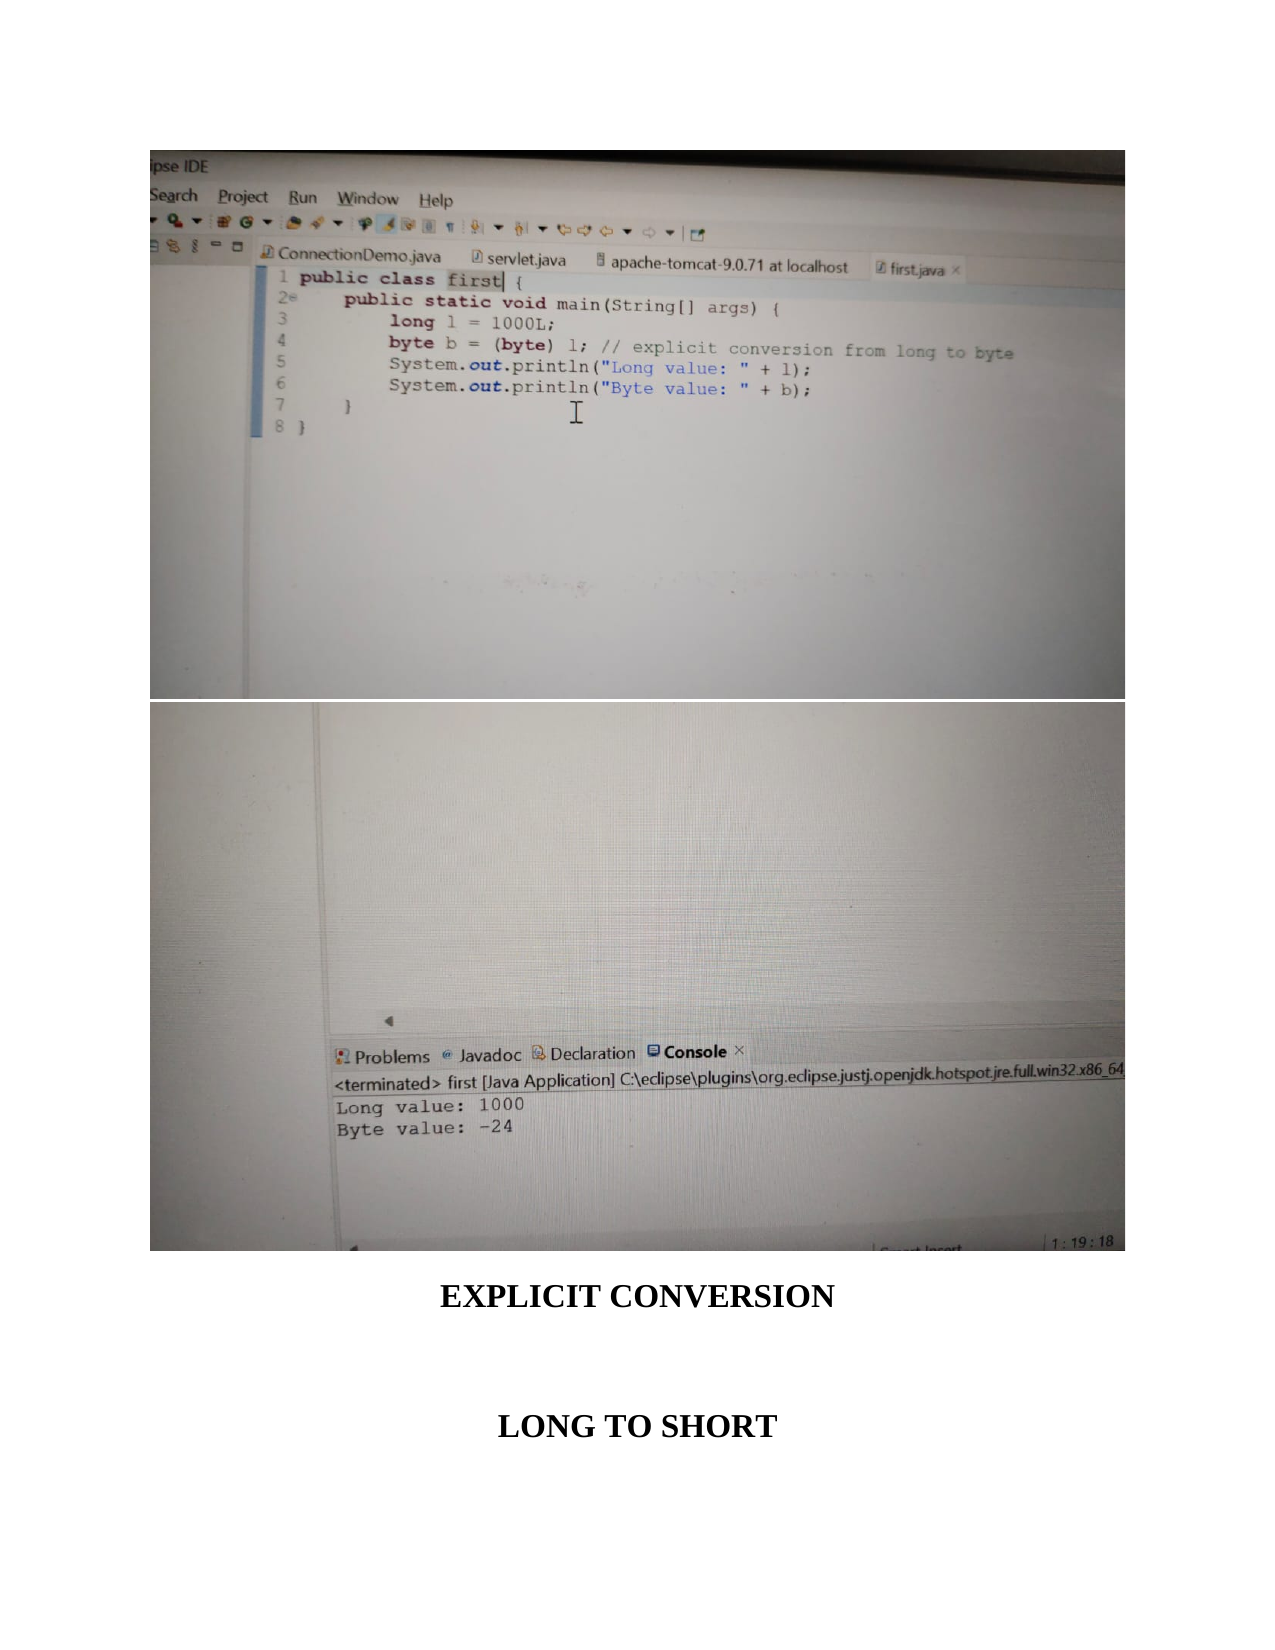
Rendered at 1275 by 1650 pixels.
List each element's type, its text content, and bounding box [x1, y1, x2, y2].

text EXPLICIT CONVERSION [150, 1276, 1125, 1314]
picture [150, 702, 1125, 1251]
picture [150, 150, 1125, 699]
text LONG TO SHORT [150, 1406, 1125, 1444]
